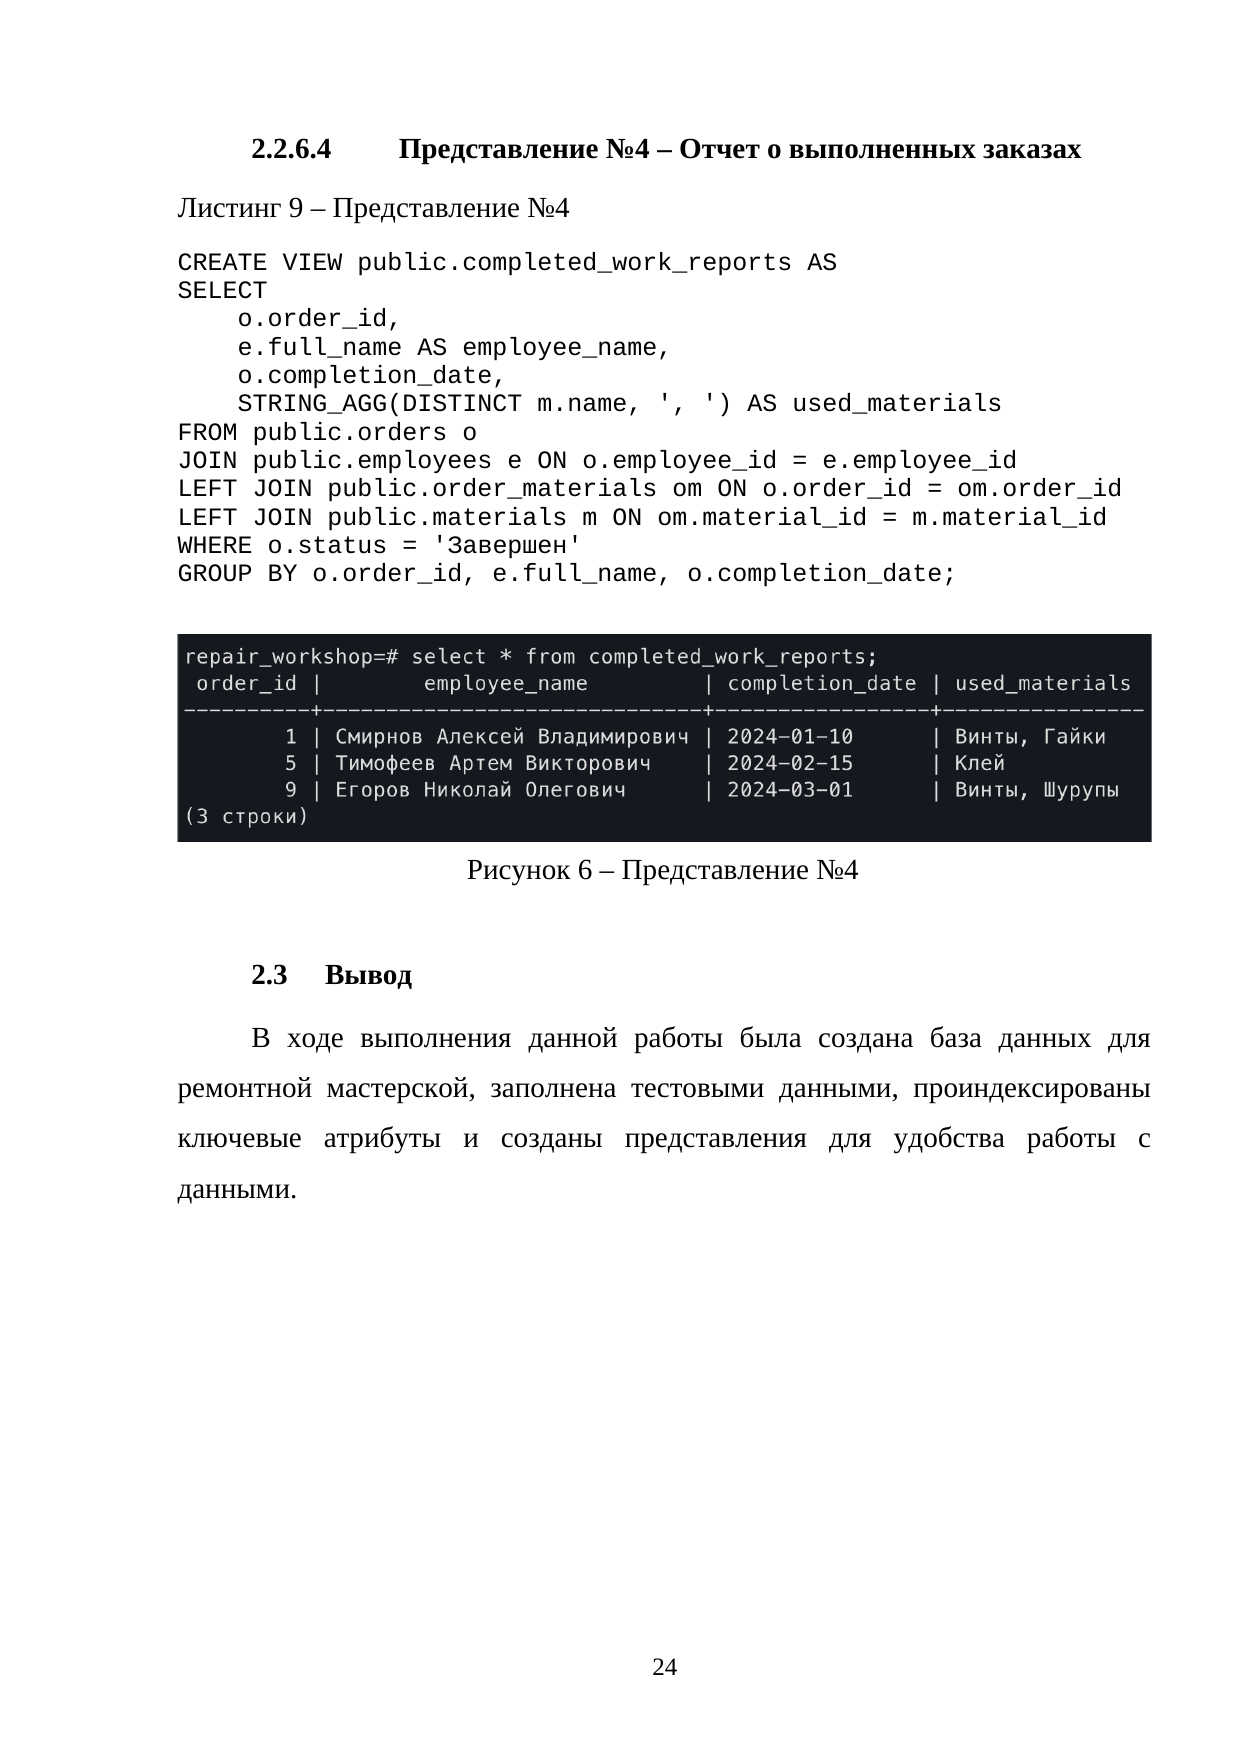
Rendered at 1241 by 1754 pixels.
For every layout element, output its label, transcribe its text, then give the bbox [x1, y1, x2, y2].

text CREATE VIEW public.completed_work_reports AS [177, 249, 1152, 277]
text o.order_id, [177, 306, 1152, 334]
text e.full_name AS employee_name, [177, 334, 1152, 362]
text GROUP BY o.order_id, e.full_name, o.completion_date; [177, 561, 1152, 589]
text В ходе выполнения данной работы была создана база данных для ремонтной мастерской, заполнена тестовыми данными, проиндексированы ключевые атрибуты и созданы представления для удобства работы с данными. [177, 1020, 1152, 1204]
text Представление №4 [177, 190, 1152, 223]
text LEFT JOIN public.materials m ON om.material_id = m.material_id [177, 504, 1152, 532]
picture [177, 634, 1152, 842]
text SELECT [177, 277, 1152, 306]
text WHERE o.status = 'Завершен' [177, 532, 1152, 561]
text Представление №4 [251, 852, 1152, 886]
text STRING_AGG(DISTINCT m.name, ', ') AS used_materials [177, 391, 1152, 419]
text LEFT JOIN public.order_materials om ON o.order_id = om.order_id [177, 476, 1152, 504]
text FROM public.orders o [177, 419, 1152, 447]
text JOIN public.employees e ON o.employee_id = e.employee_id [177, 447, 1152, 476]
subtitle Вывод [251, 957, 1093, 991]
subtitle Представление №4 – Отчет о выполненных заказах [251, 131, 1093, 165]
text o.completion_date, [177, 362, 1152, 391]
